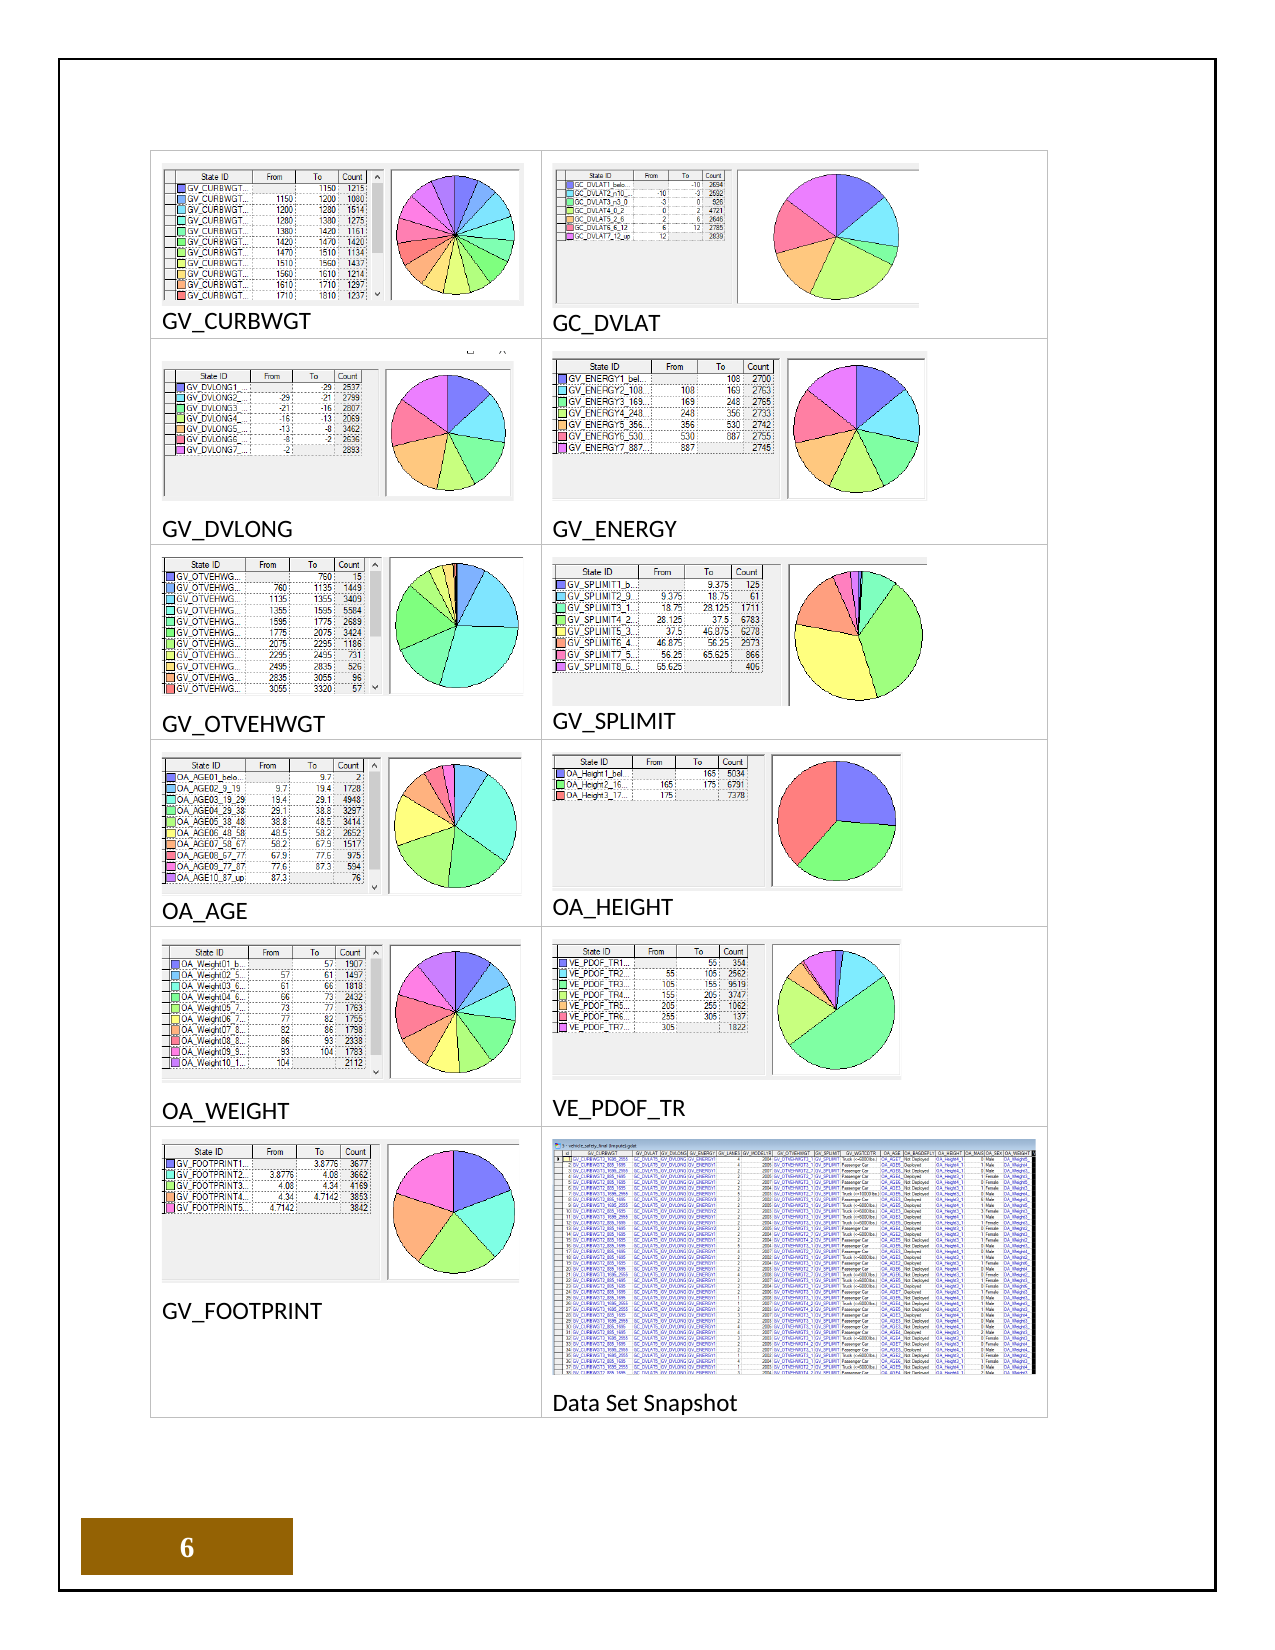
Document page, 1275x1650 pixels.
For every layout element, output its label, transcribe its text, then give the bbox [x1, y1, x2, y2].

picture [552, 939, 902, 1080]
table_cell GV_FOOTPRINT [151, 1127, 541, 1417]
table_cell GV_ENERGY [542, 339, 1047, 544]
table_cell GV_OTVEHWGT [151, 545, 541, 738]
table_cell GV_SPLIMIT [542, 545, 1047, 738]
picture [552, 557, 927, 706]
picture [552, 163, 919, 308]
table_header GV_CURBWGT [151, 151, 541, 338]
picture [161, 939, 521, 1083]
table_cell OA_HEIGHT [542, 740, 1047, 926]
picture [161, 557, 524, 696]
picture [552, 1139, 1036, 1375]
picture [161, 752, 522, 896]
picture [161, 163, 524, 306]
table_cell VE_PDOF_TR [542, 927, 1047, 1126]
picture [161, 351, 514, 501]
picture [552, 351, 928, 501]
table_cell Data Set Snapshot [542, 1127, 1047, 1417]
table_cell OA_WEIGHT [151, 927, 541, 1126]
table_header GC_DVLAT [542, 151, 1047, 338]
picture [161, 1139, 520, 1283]
picture [552, 752, 903, 891]
table_cell OA_AGE [151, 740, 541, 926]
table_cell GV_DVLONG [151, 339, 541, 544]
